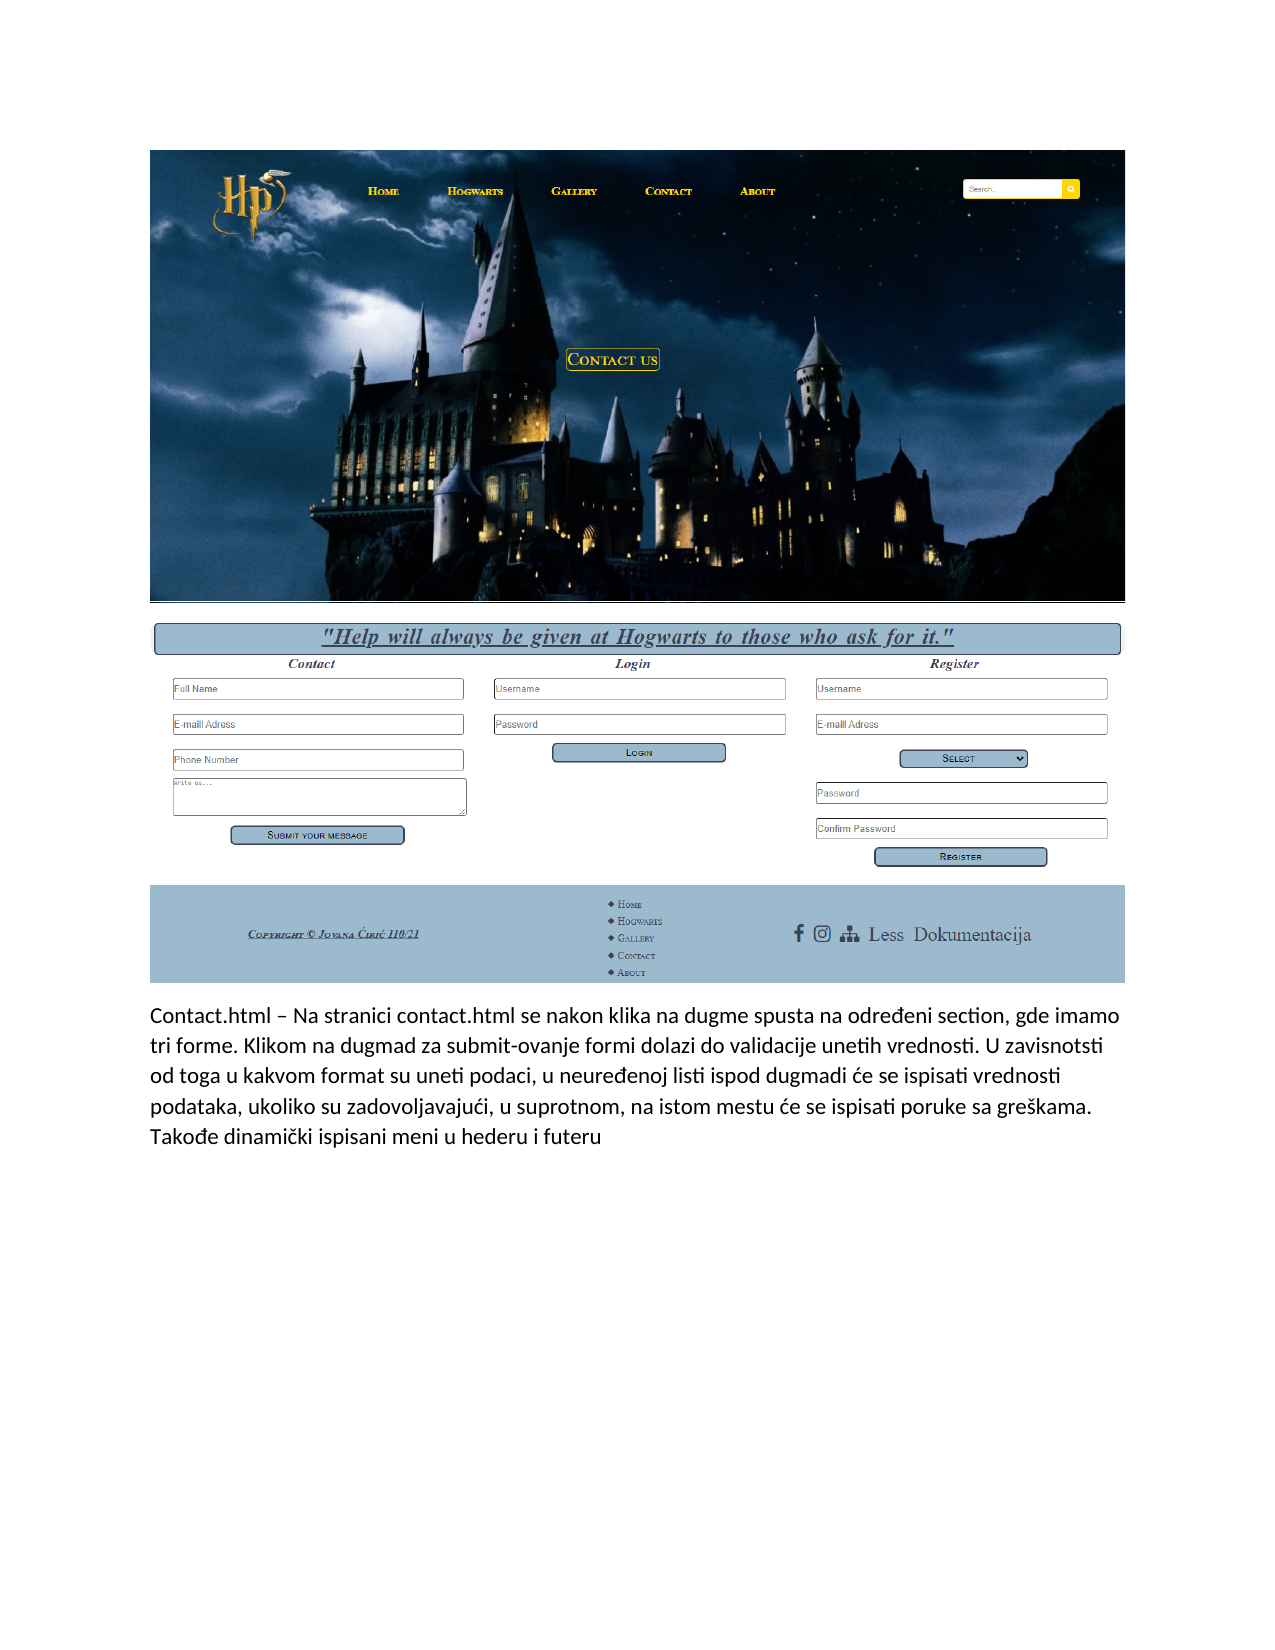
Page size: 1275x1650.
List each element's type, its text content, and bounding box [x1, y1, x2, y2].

text Contact.html – Na stranici contact.html se nakon klika na dugme spusta na određeni section, gde imamo tri forme. Klikom na dugmad za submit-ovanje formi dolazi do validacije unetih vrednosti. U zavisnotsti od toga u kakvom format su uneti podaci, u neuređenoj listi ispod dugmadi će se ispisati vrednosti podataka, ukoliko su zadovoljavajući, u suprotnom, na istom mestu će se ispisati poruke sa greškama. Takođe dinamički ispisani meni u hederu i futeru [150, 1001, 1125, 1150]
picture [150, 150, 1125, 601]
picture [150, 602, 1125, 883]
picture [150, 885, 1125, 983]
